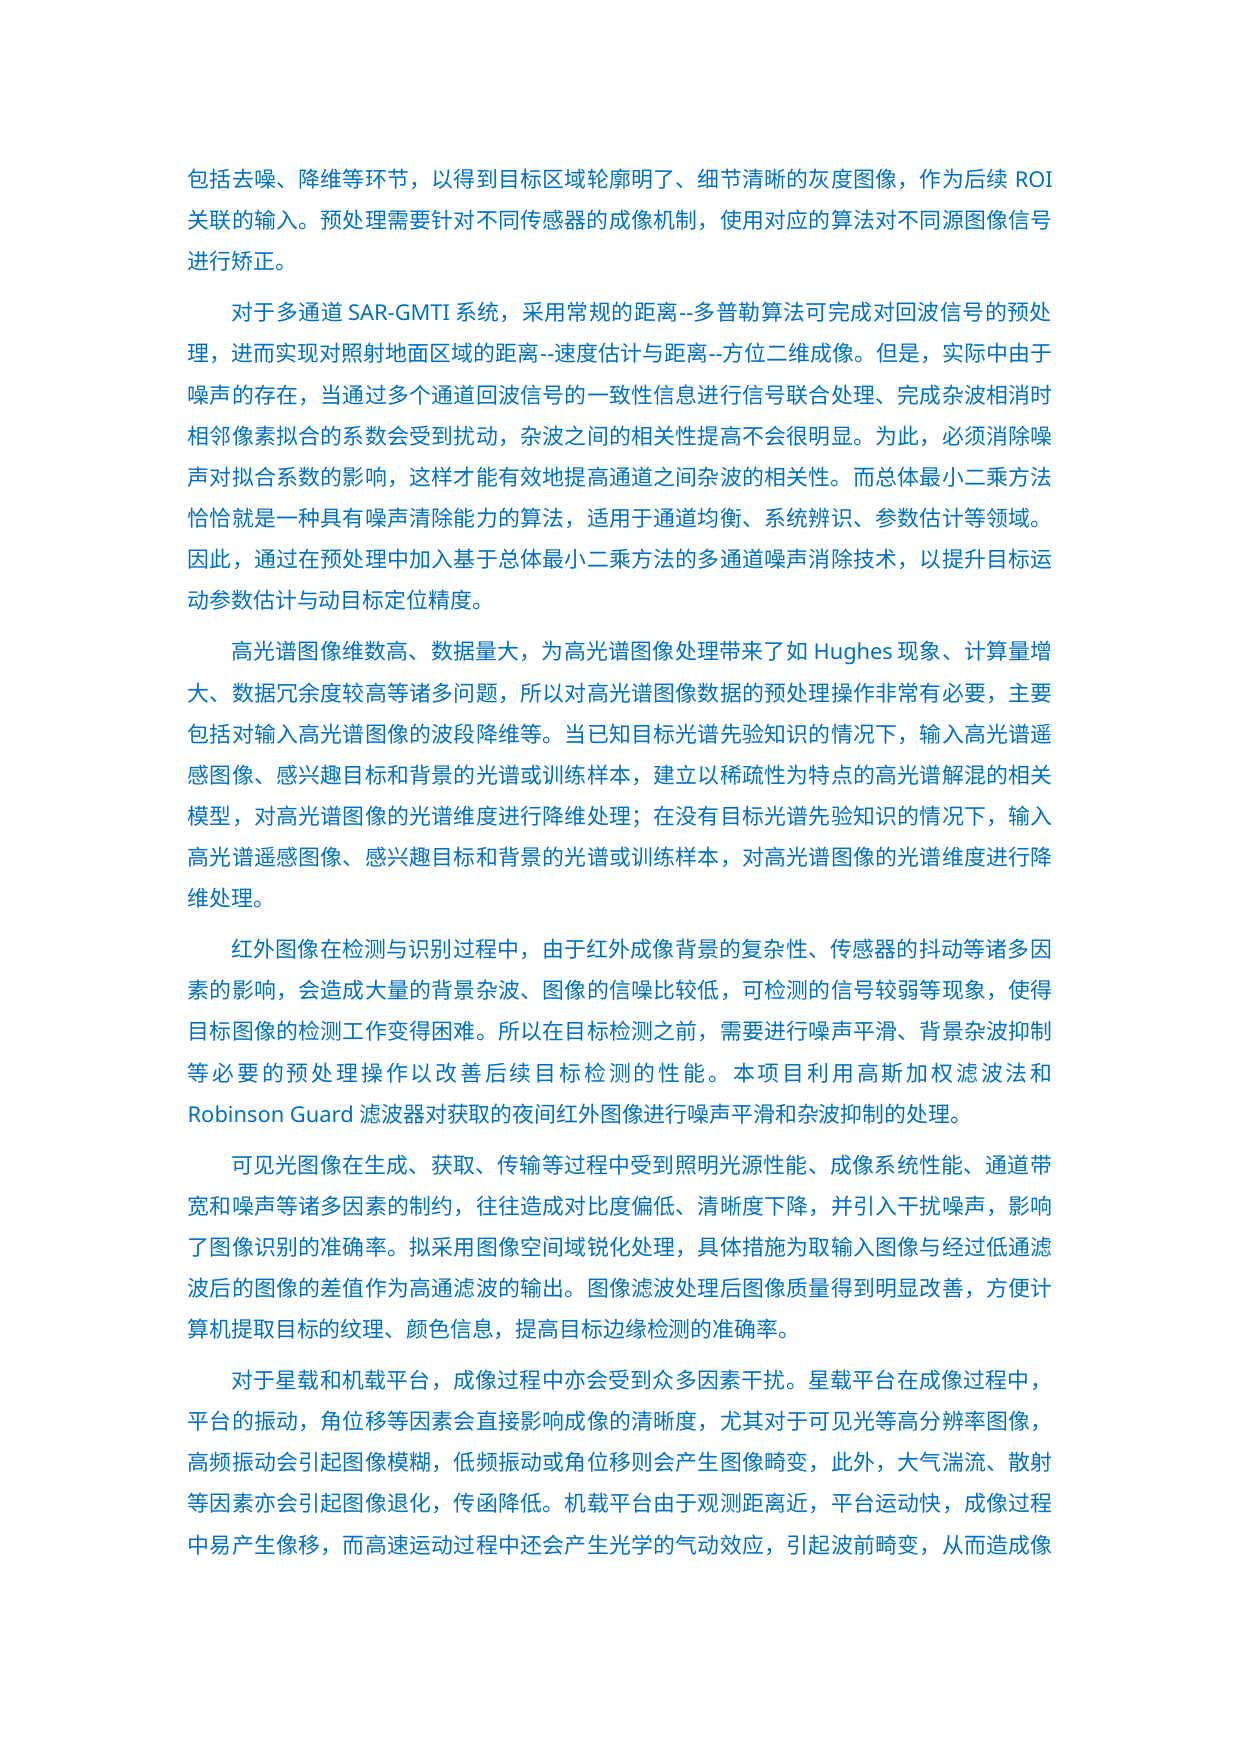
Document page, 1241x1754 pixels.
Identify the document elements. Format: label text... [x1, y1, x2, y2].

text 高光谱图像维数高、数据量大，为高光谱图像处理带来了如Hughes现象、计算量增大、数据冗余度较高等诸多问题，所以对高光谱图像数据的预处理操作非常有必要，主要包括对输入高光谱图像的波段降维等。当已知目标光谱先验知识的情况下，输入高光谱遥感图像、感兴趣目标和背景的光谱或训练样本，建立以稀疏性为特点的高光谱解混的相关模型，对高光谱图像的光谱维度进行降维处理；在没有目标光谱先验知识的情况下，输入高光谱遥感图像、感兴趣目标和背景的光谱或训练样本，对高光谱图像的光谱维度进行降维处理。 [187, 634, 1053, 913]
text 对于多通道SAR-GMTI系统，采用常规的距离--多普勒算法可完成对回波信号的预处理，进而实现对照射地面区域的距离--速度估计与距离--方位二维成像。但是，实际中由于噪声的存在，当通过多个通道回波信号的一致性信息进行信号联合处理、完成杂波相消时，相邻像素拟合的系数会受到扰动，杂波之间的相关性提高不会很明显。为此，必须消除噪声对拟合系数的影响，这样才能有效地提高通道之间杂波的相关性。而总体最小二乘方法恰恰就是一种具有噪声清除能力的算法，适用于通道均衡、系统辨识、参数估计等领域。因此，通过在预处理中加入基于总体最小二乘方法的多通道噪声消除技术，以提升目标运动参数估计与动目标定位精度。 [187, 295, 1053, 615]
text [187, 1363, 1053, 1559]
text 可见光图像在生成、获取、传输等过程中受到照明光源性能、成像系统性能、通道带宽和噪声等诸多因素的制约，往往造成对比度偏低、清晰度下降，并引入干扰噪声，影响了图像识别的准确率。拟采用图像空间域锐化处理，具体措施为取输入图像与经过低通滤波后的图像的差值作为高通滤波的输出。图像滤波处理后图像质量得到明显改善，方便计算机提取目标的纹理、颜色信息，提高目标边缘检测的准确率。 [187, 1148, 1053, 1344]
text 红外图像在检测与识别过程中，由于红外成像背景的复杂性、传感器的抖动等诸多因素的影响，会造成大量的背景杂波、图像的信噪比较低，可检测的信号较弱等现象，使得目标图像的检测工作变得困难。所以在目标检测之前，需要进行噪声平滑、背景杂波抑制等必要的预处理操作以改善后续目标检测的性能。本项目利用高斯加权滤波法和Robinson Guard 滤波器对获取的夜间红外图像进行噪声平滑和杂波抑制的处理。 [187, 932, 1053, 1128]
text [187, 162, 1053, 276]
